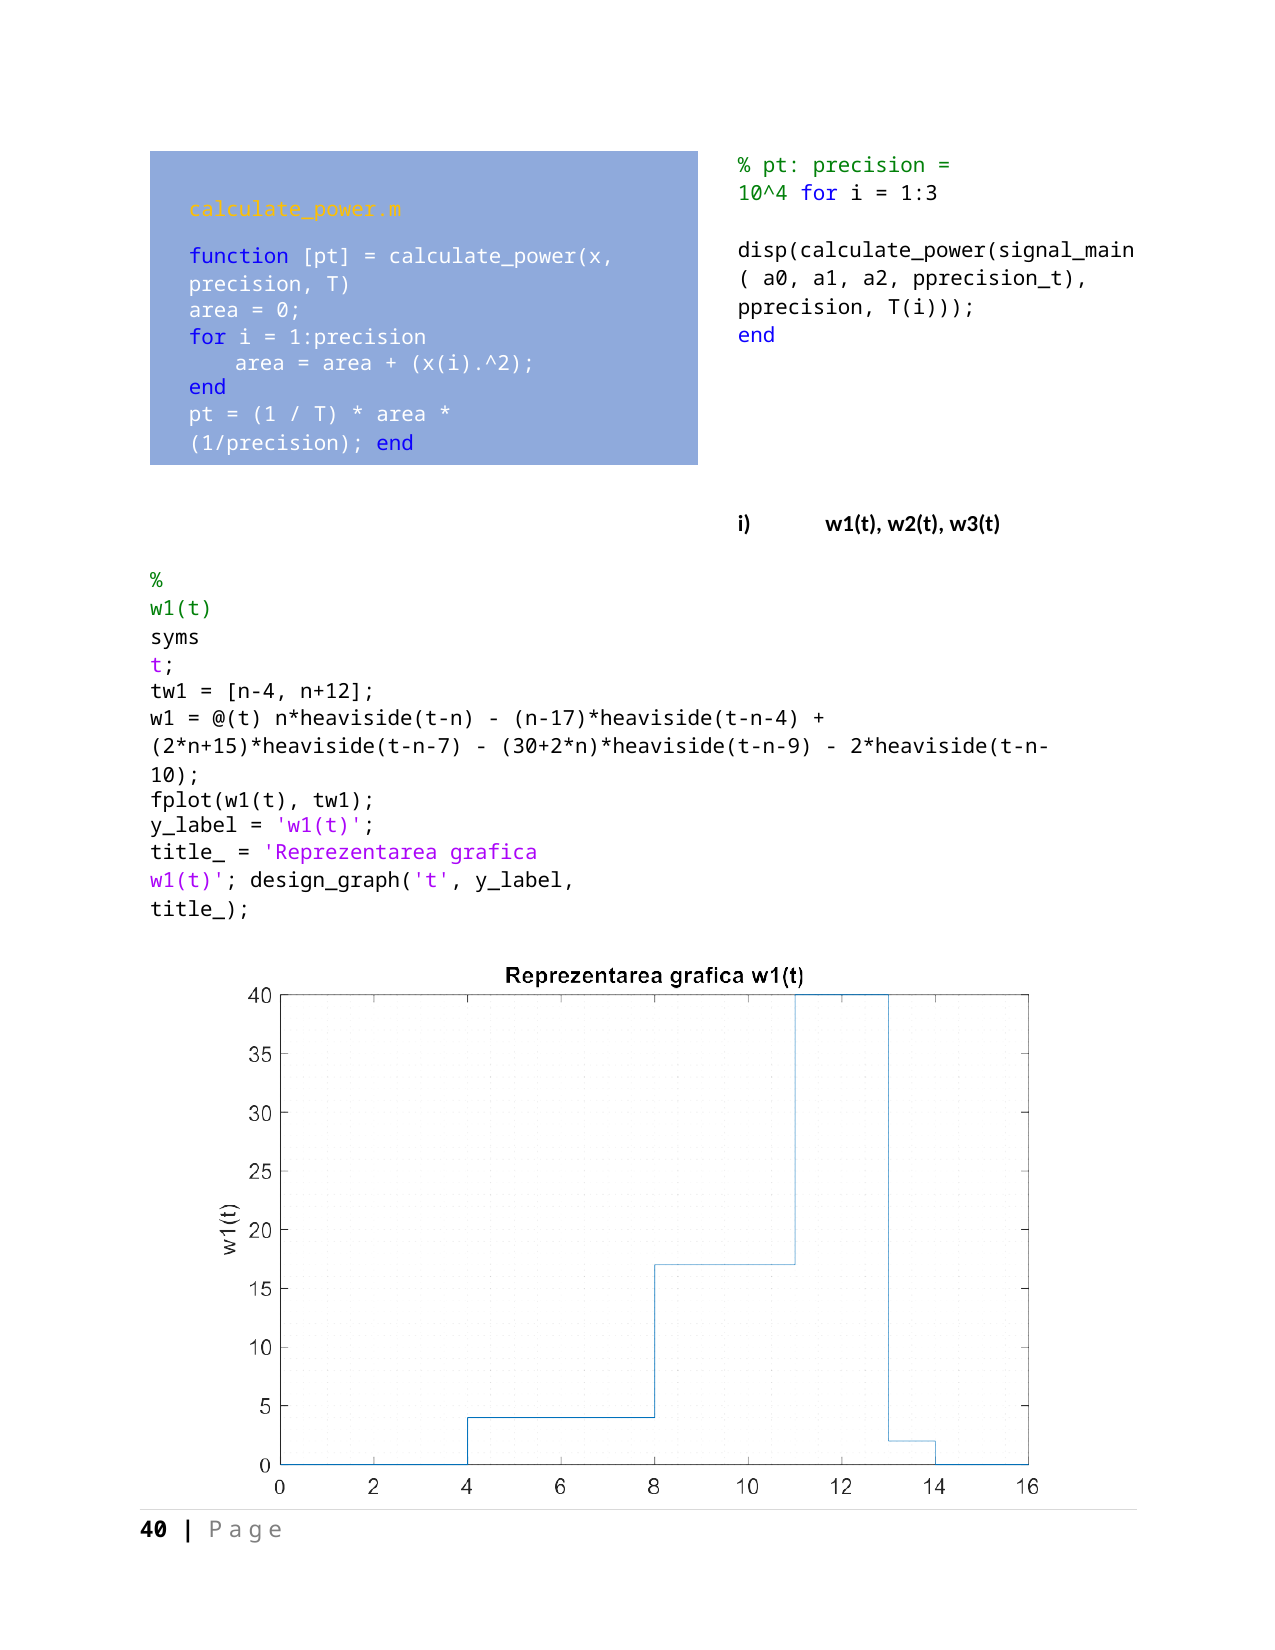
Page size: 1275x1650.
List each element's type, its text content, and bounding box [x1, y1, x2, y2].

text % pt: precision = 10^4 for i = 1:3 [738, 150, 992, 207]
picture [219, 1205, 240, 1255]
text fplot(w1(t), tw1); [150, 788, 1137, 813]
text tw1 = [n-4, n+12]; [150, 679, 1137, 703]
picture [248, 967, 1038, 1494]
subtitle i) w1(t), w2(t), w3(t) [738, 509, 1137, 537]
text disp(calculate_power(signal_main( a0, a1, a2, pprecision_t), pprecision, T(i))); [738, 235, 1137, 320]
text end [738, 320, 1137, 349]
text w1 = @(t) n*heaviside(t-n) - (n-17)*heaviside(t-n-4) + (2*n+15)*heaviside(t-n-7) - (30+2*n)*heaviside(t-n-9) - 2*heaviside(t-n-10); [150, 703, 1090, 788]
text y_label = 'w1(t)'; [150, 813, 1137, 837]
text title_ = 'Reprezentarea grafica w1(t)'; design_graph('t', y_label, title_); [150, 837, 599, 922]
text % w1(t) syms t; [150, 565, 232, 679]
